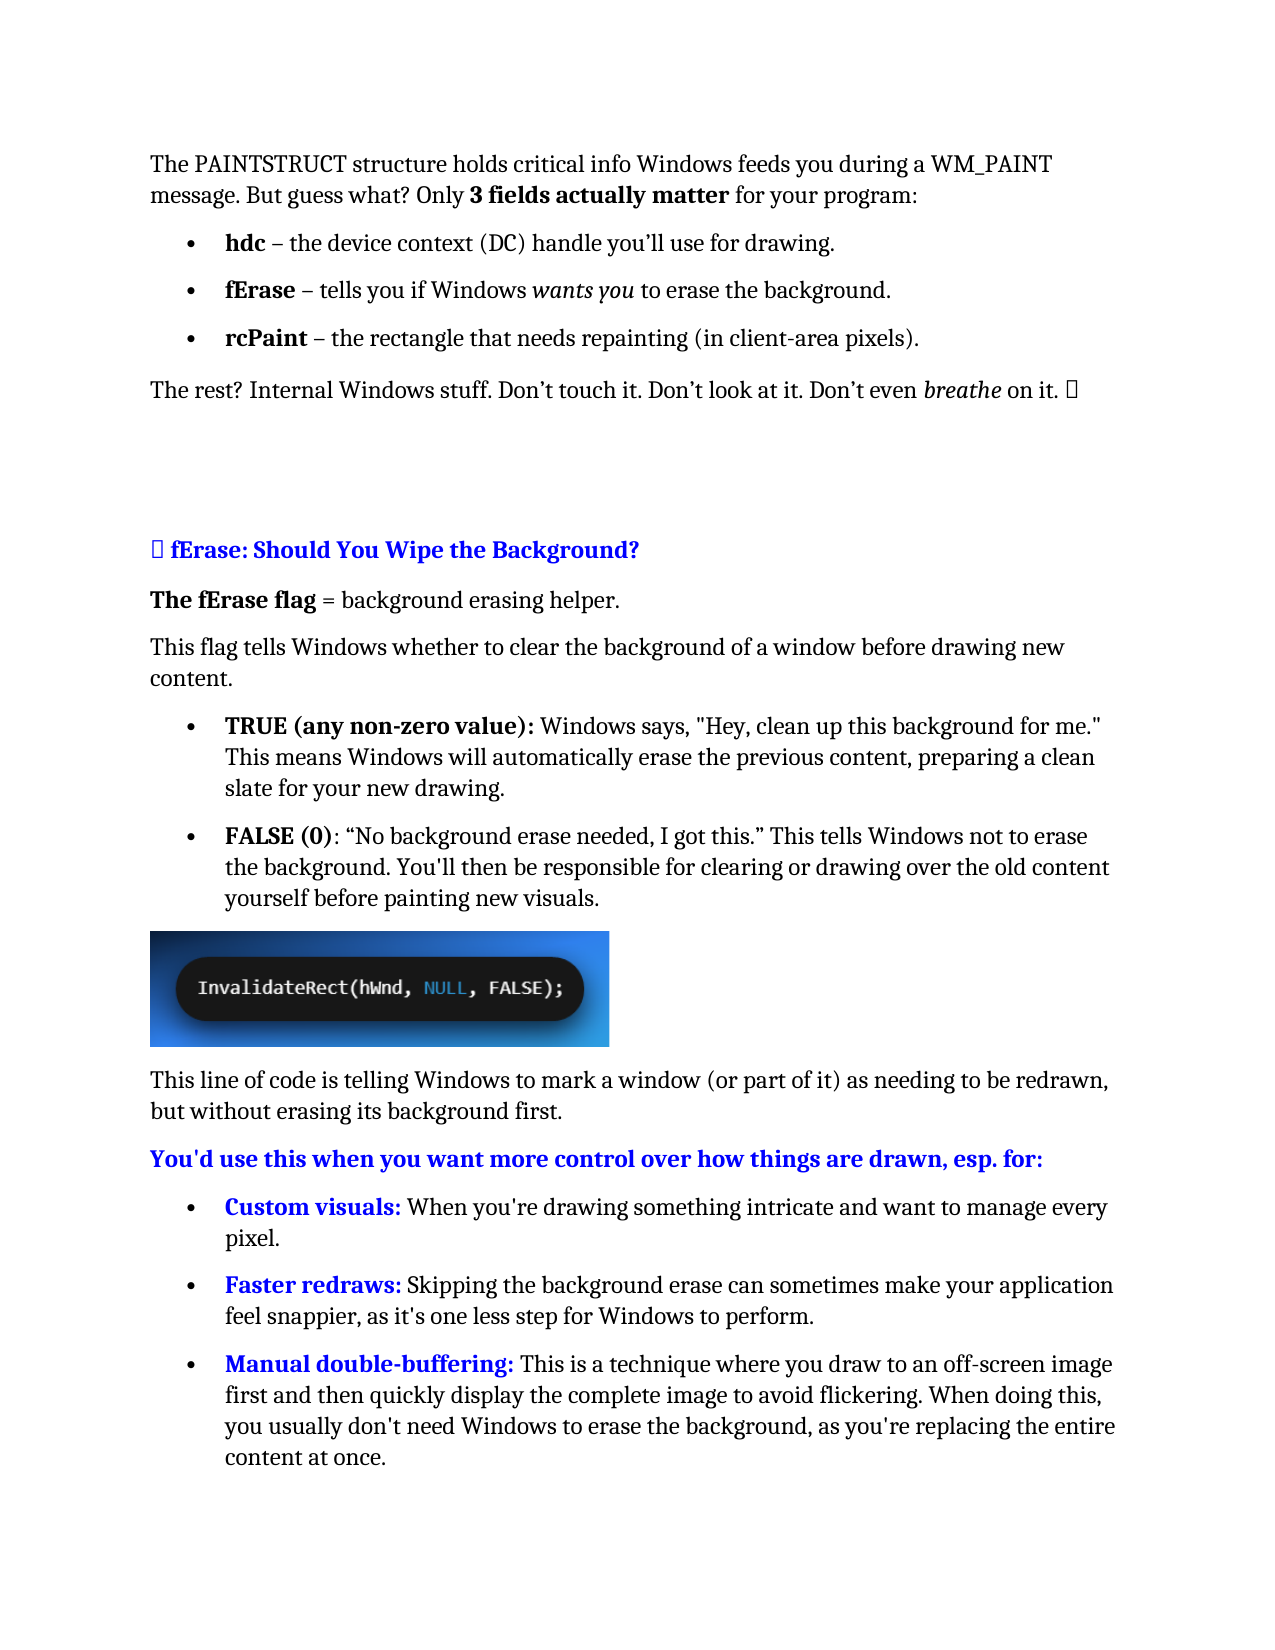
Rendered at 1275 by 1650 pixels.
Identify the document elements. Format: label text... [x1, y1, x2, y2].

text The PAINTSTRUCT structure holds critical info Windows feeds you during a WM_PAINT message. But guess what? Only 3 fields actually matter for your program: [150, 150, 1125, 210]
text 🧼 fErase: Should You Wipe the Background? [150, 532, 1125, 566]
list rcPaint – the rectangle that needs repainting (in client-area pixels). [187, 324, 1125, 353]
list Manual double-buffering: This is a technique where you draw to an off-screen image first and then quickly display the complete image to avoid flickering. When doing this, you usually don't need Windows to erase the background, as you're replacing the entire content at once. [187, 1350, 1125, 1472]
list Custom visuals: When you're drawing something intricate and want to manage every pixel. [187, 1192, 1125, 1252]
text The fErase flag = background erasing helper. [150, 586, 1125, 614]
list Faster redraws: Skipping the background erase can sometimes make your application feel snappier, as it's one less step for Windows to perform. [187, 1271, 1125, 1331]
list fErase – tells you if Windows wants you to erase the background. [187, 276, 1125, 305]
text This line of code is telling Windows to mark a window (or part of it) as needing to be redrawn, but without erasing its background first. [150, 1066, 1125, 1126]
text You'd use this when you want more control over how things are drawn, esp. for: [150, 1145, 1125, 1173]
text The rest? Internal Windows stuff. Don’t touch it. Don’t look at it. Don’t even breathe on it. 🧼 [150, 372, 1125, 406]
list hdc – the device context (DC) handle you’ll use for drawing. [187, 229, 1125, 257]
text This flag tells Windows whether to clear the background of a window before drawing new content. [150, 633, 1125, 693]
list TRUE (any non-zero value): Windows says, "Hey, clean up this background for me." This means Windows will automatically erase the previous content, preparing a clean slate for your new drawing. [187, 712, 1125, 803]
picture [150, 931, 610, 1047]
list FALSE (0): “No background erase needed, I got this.” This tells Windows not to erase the background. You'll then be responsible for clearing or drawing over the old content yourself before painting new visuals. [187, 822, 1125, 913]
